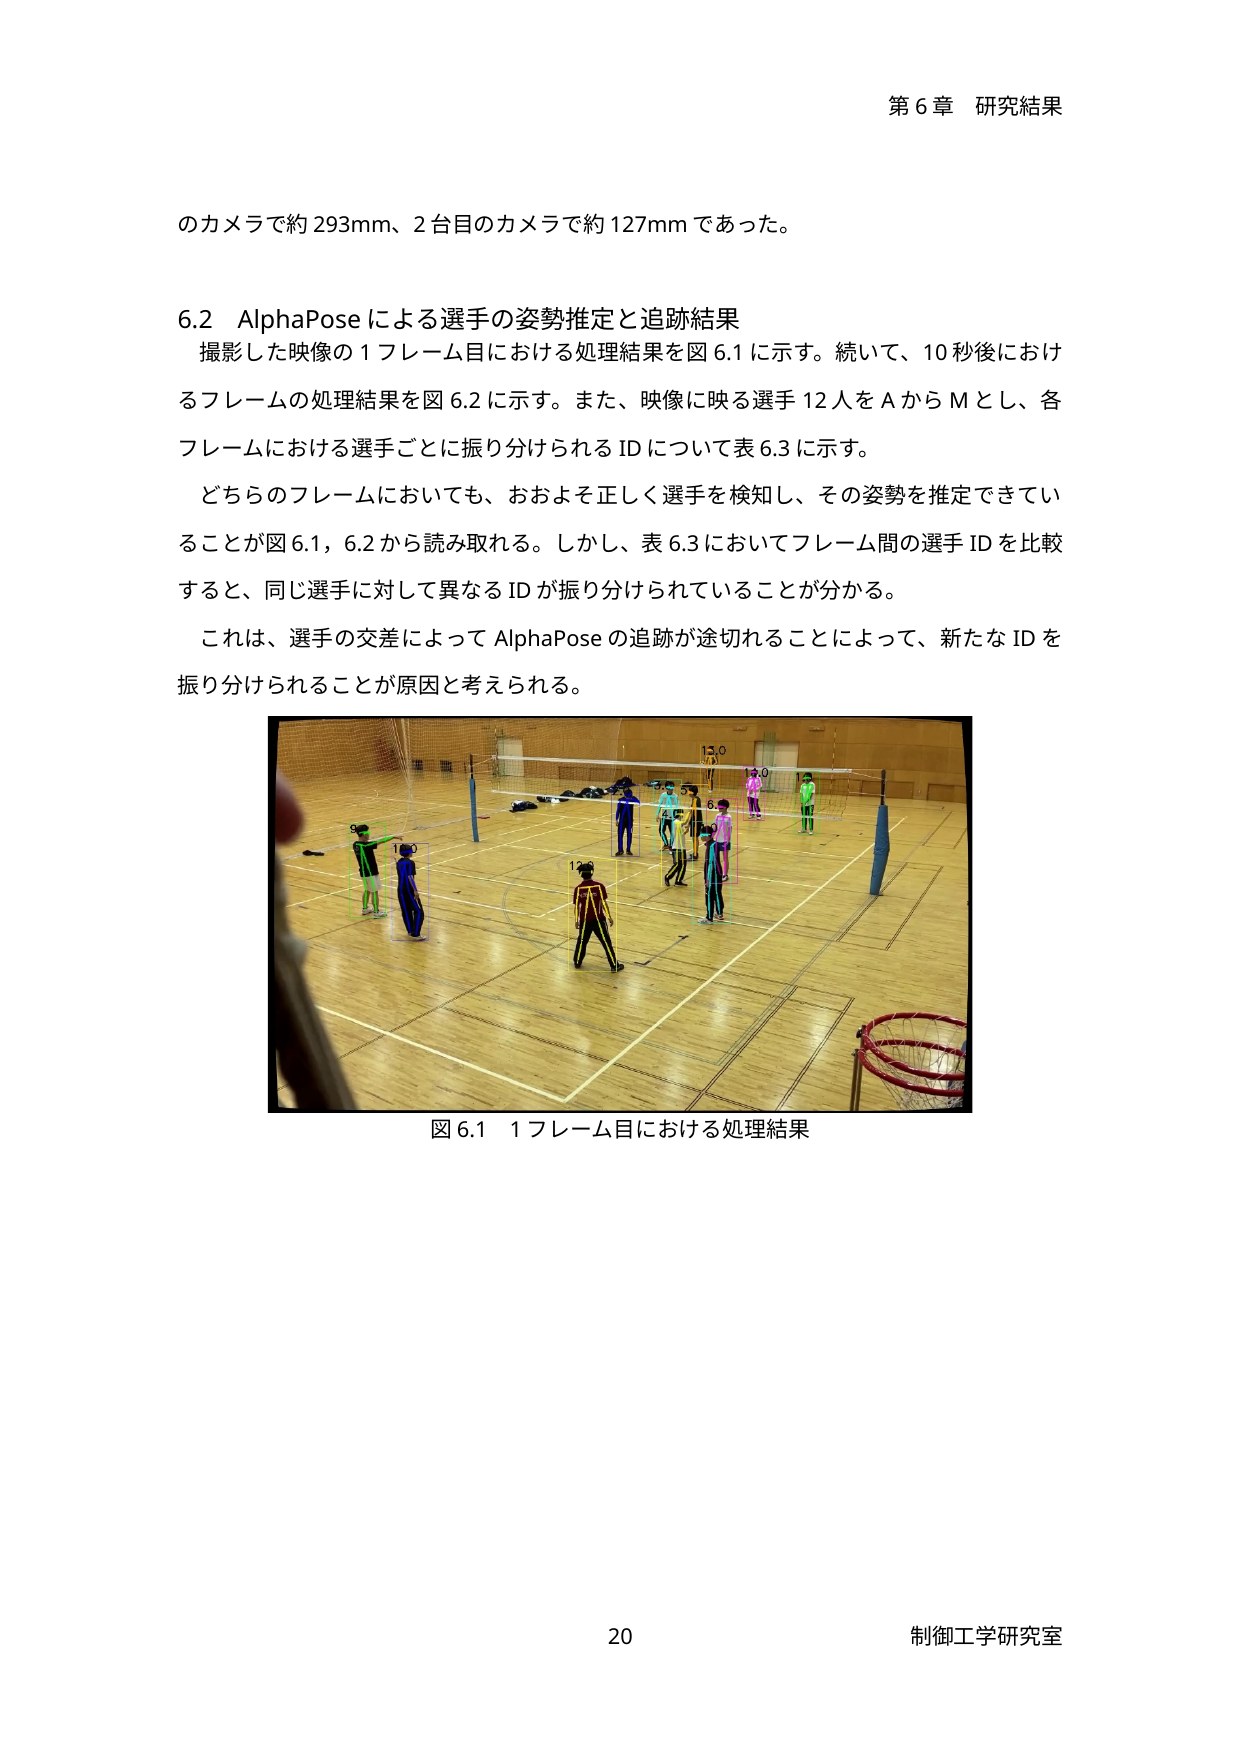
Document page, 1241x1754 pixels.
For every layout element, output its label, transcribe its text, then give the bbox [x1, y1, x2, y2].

text 撮影した映像の1フレーム目における処理結果を図6.1に示す。続いて、10秒後におけるフレームの処理結果を図6.2に示す。 [177, 335, 1063, 462]
subtitle 6.2 AlphaPoseによる選手の姿勢推定と追跡結果 [177, 299, 1063, 335]
text どちらのフレームにおいても、おおよそ正しく選手を検知し、その姿勢を推定できていることが読み取れる。しかし、比較すると、同じ選手に対して異なるIDが振り分けられていることが分かる。 これは、選手の交差によってAlphaPoseの追跡が途切れることによって、新たなIDを振り分けことが原因と考えられる。 [177, 478, 1063, 700]
picture [267, 716, 973, 1113]
text 図6.1 1フレーム目における処理結果 [177, 1112, 1063, 1144]
